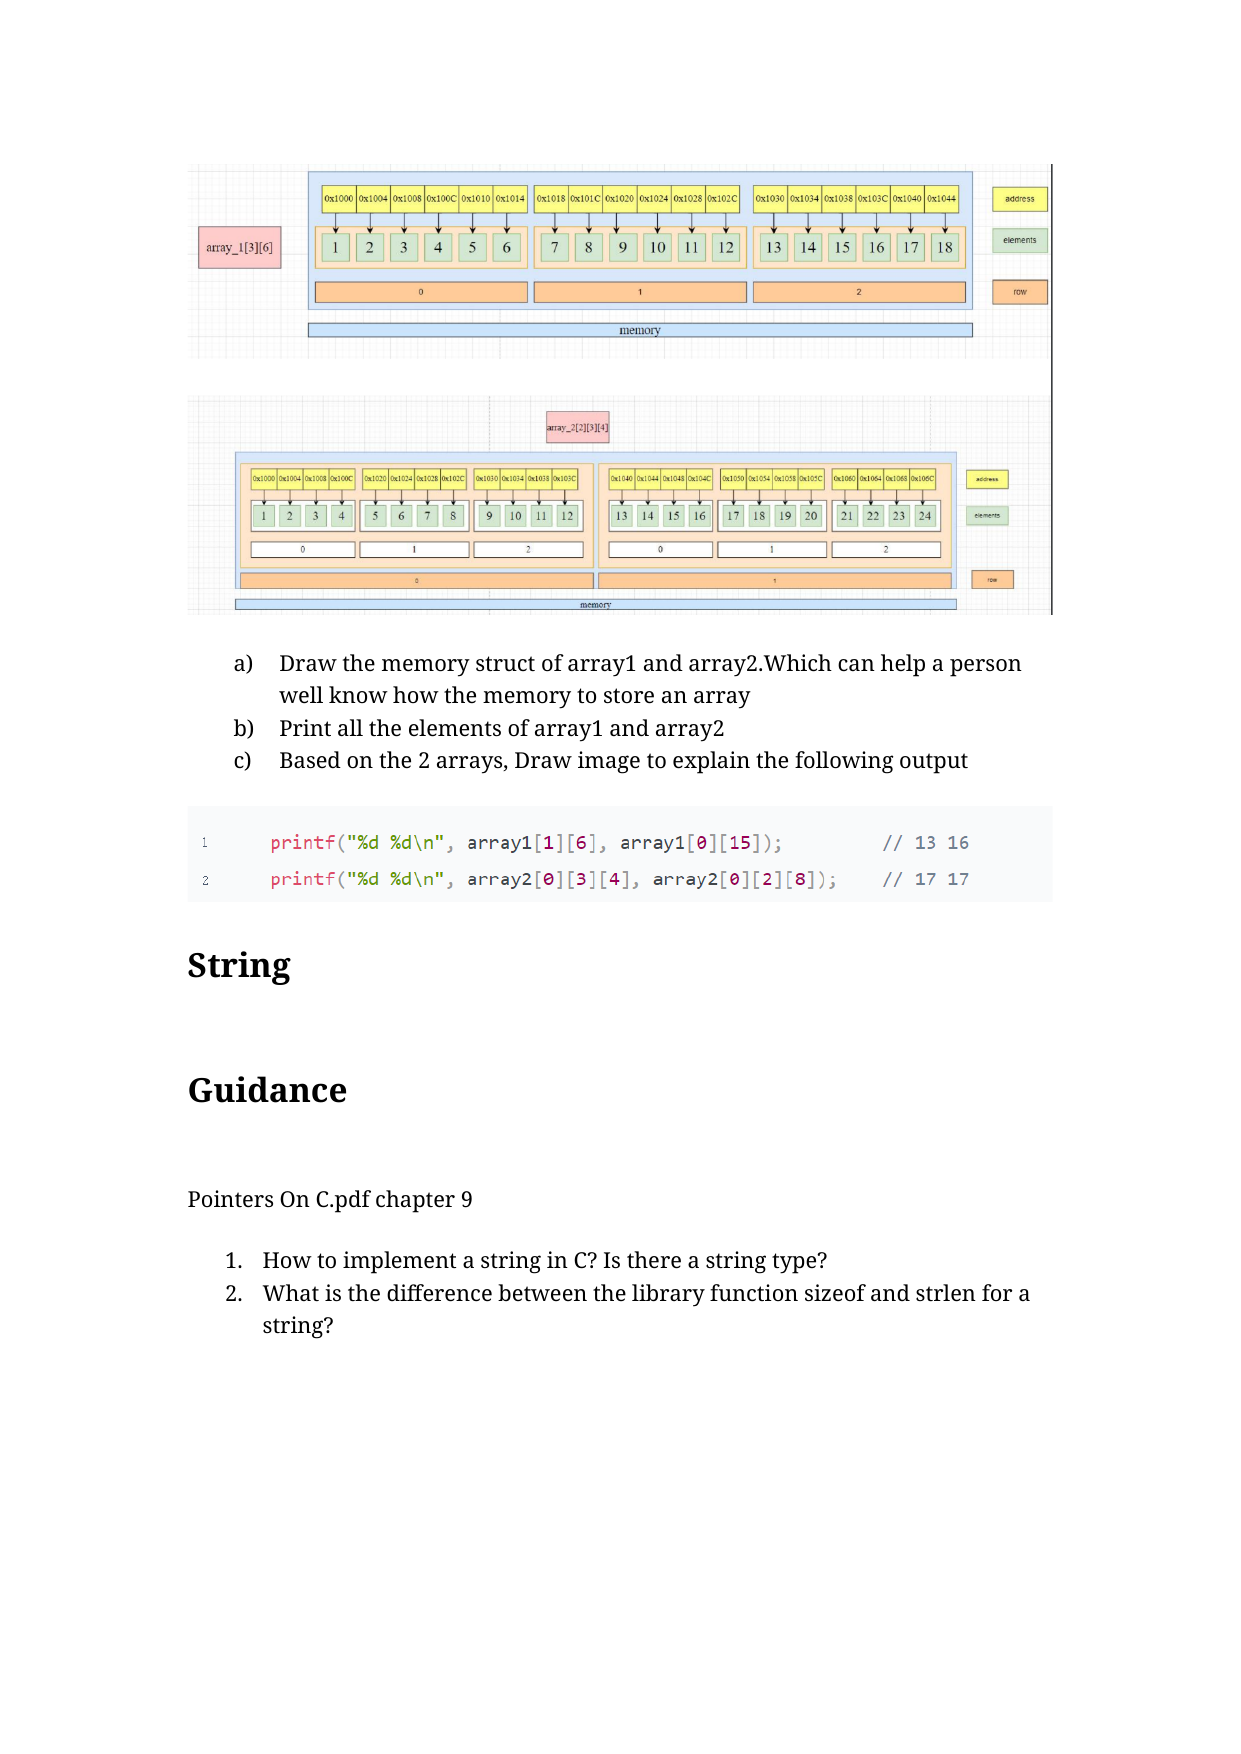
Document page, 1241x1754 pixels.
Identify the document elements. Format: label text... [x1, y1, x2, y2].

list What is the difference between the library function sizeof and strlen for a string? [225, 1277, 1053, 1342]
list Print all the elements of array1 and array2 [233, 711, 1053, 744]
list Draw the memory struct of array1 and array2.Which can help a person well know how the memory to store an array [233, 646, 1053, 711]
list Based on the 2 arrays, Draw image to explain the following output [233, 744, 1053, 776]
list How to implement a string in C? Is there a string type? [225, 1244, 1053, 1277]
picture [187, 806, 1053, 902]
picture [187, 164, 1053, 615]
subtitle String [187, 932, 1053, 997]
text Pointers On C.pdf chapter 9 [187, 1182, 1053, 1215]
subtitle Guidance [187, 1057, 1053, 1122]
